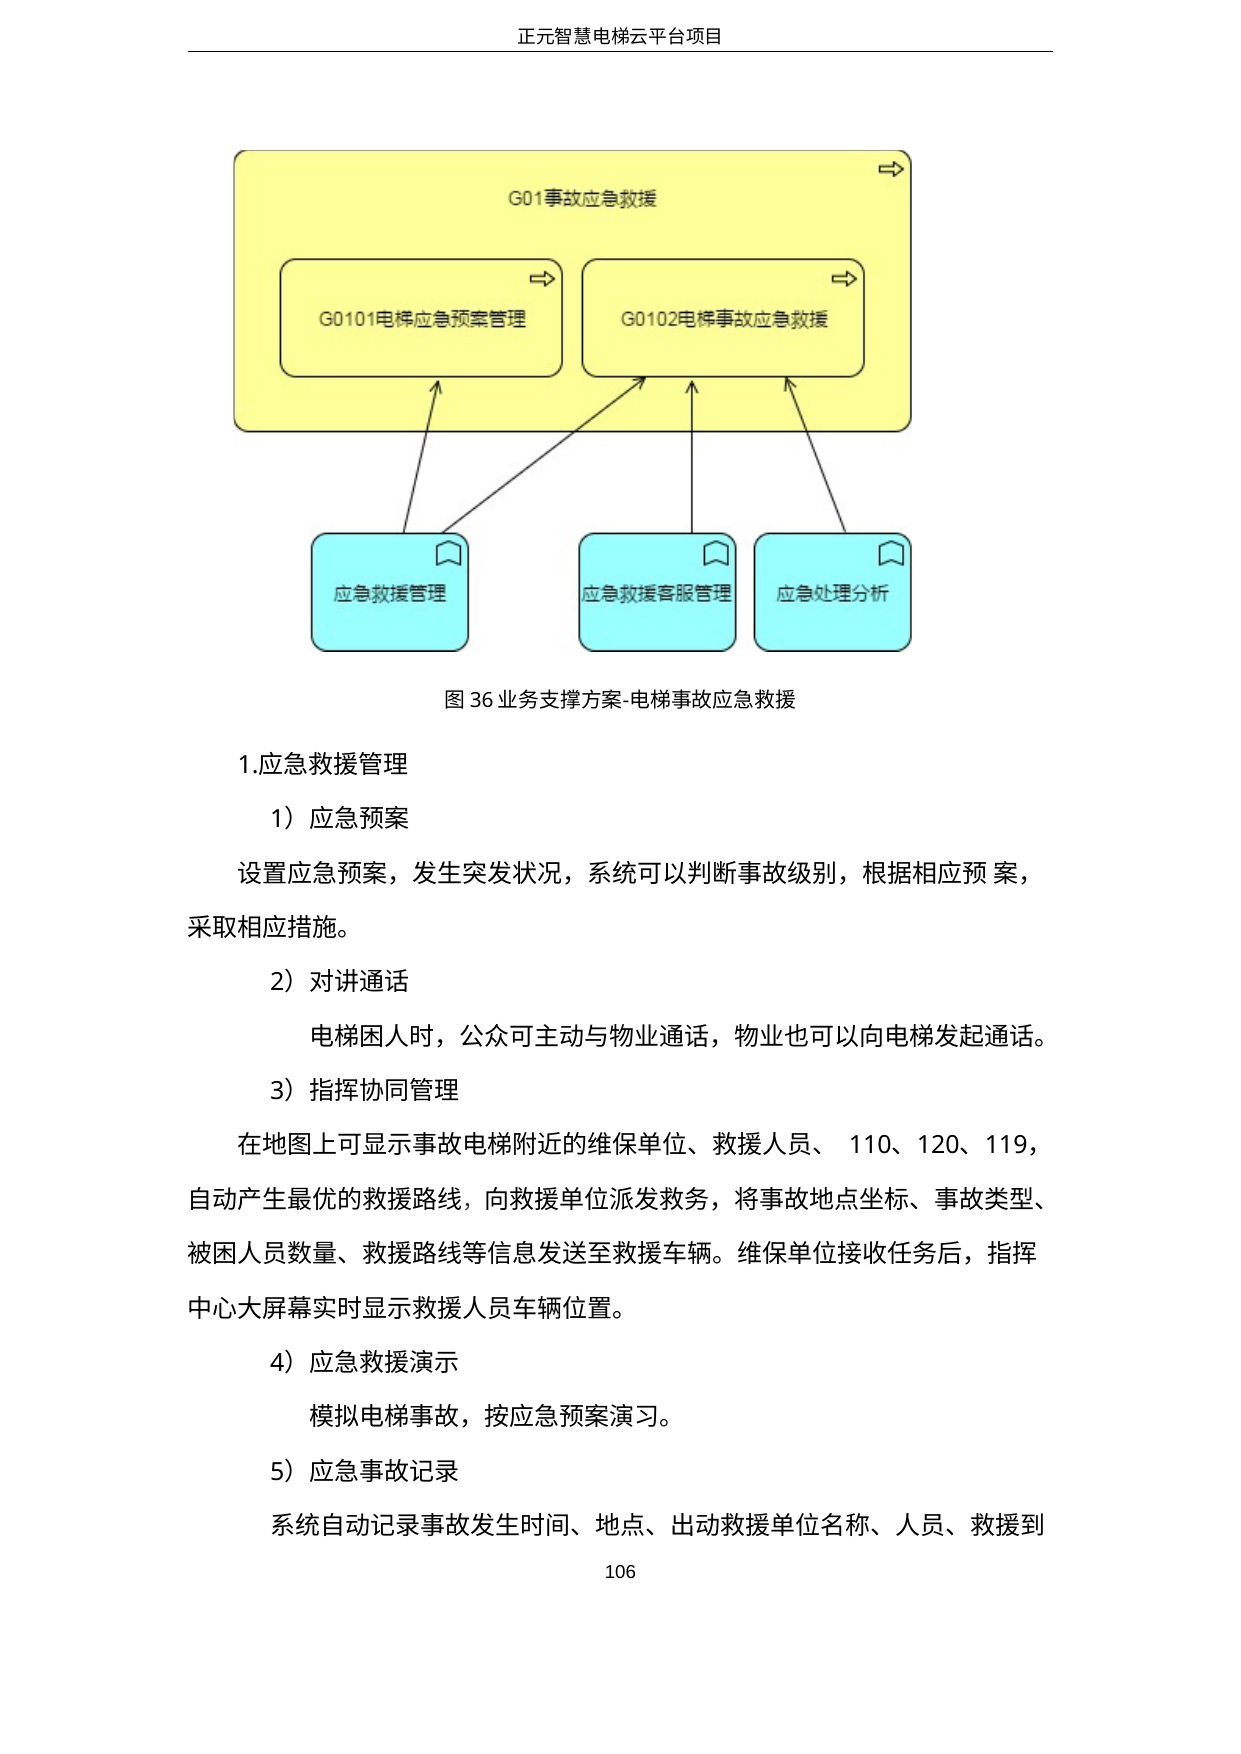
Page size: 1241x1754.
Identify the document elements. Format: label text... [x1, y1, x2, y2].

text 3）指挥协同管理 [187, 1071, 1053, 1107]
text 设置应急预案，发生突发状况，系统可以判断事故级别，根据相应预 案，采取相应措施。 [187, 853, 1053, 944]
text 1）应急预案 [187, 799, 1053, 835]
text 5）应急事故记录 [187, 1451, 1053, 1487]
text 2）对讲通话 [187, 962, 1053, 998]
text 4）应急救援演示 [187, 1342, 1053, 1379]
picture [233, 150, 912, 652]
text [187, 1506, 1053, 1542]
text 电梯困人时，公众可主动与物业通话，物业也可以向电梯发起通话。 [187, 1016, 1053, 1052]
text 在地图上可显示事故电梯附近的维保单位、救援人员、 110、120、119，自动产生最优的救援路线，向救援单位派发救务，将事故地点坐标、事故类型、被困人员数量、救援路线等信息发送至救援车辆。维保单位接收任务后，指挥中心大屏幕实时显示救援人员车辆位置。 [187, 1125, 1053, 1324]
text 1.应急救援管理 [187, 744, 1053, 781]
text 模拟电梯事故，按应急预案演习。 [187, 1397, 1053, 1433]
text 图36业务支撑方案-电梯事故应急救援 [187, 684, 1053, 714]
